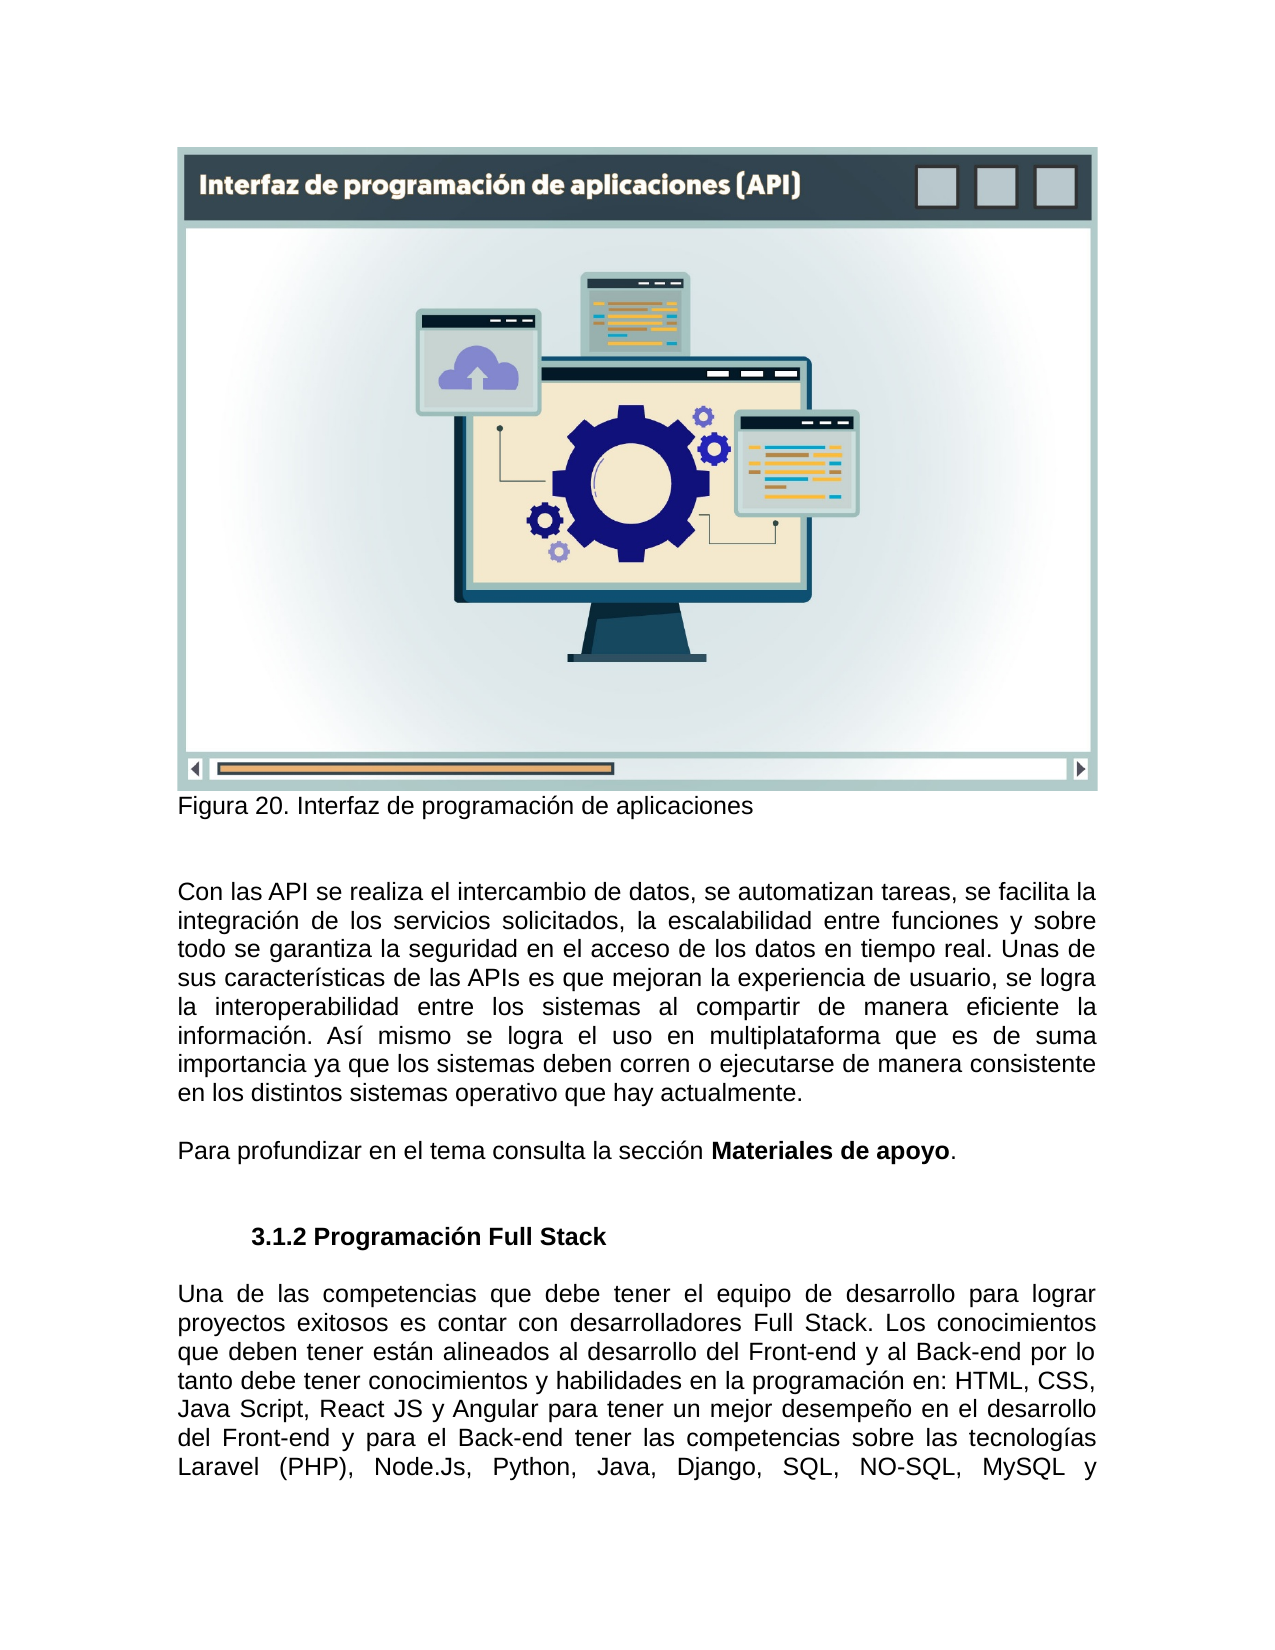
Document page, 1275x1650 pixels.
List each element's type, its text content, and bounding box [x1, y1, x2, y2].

text Para profundizar en el tema consulta la sección Materiales de apoyo. [177, 1136, 1098, 1164]
text Figura 20. Interfaz de programación de aplicaciones [177, 791, 1098, 819]
text 3.1.2 Programación Full Stack [251, 1222, 1098, 1251]
picture [177, 147, 1098, 791]
text Con las API se realiza el intercambio de datos, se automatizan tareas, se facilita la integración de los servicios solicitados, la escalabilidad entre funciones y sobre todo se garantiza la seguridad en el acceso de los datos en tiempo real. Unas de sus características de las APIs es que mejoran la experiencia de usuario, se logra la interoperabilidad entre los sistemas al compartir de manera eficiente la información. Así mismo se logra el uso en multiplataforma que es de suma importancia ya que los sistemas deben corren o ejecutarse de manera consistente en los distintos sistemas operativo que hay actualmente. [177, 877, 1098, 1107]
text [177, 1279, 1098, 1481]
